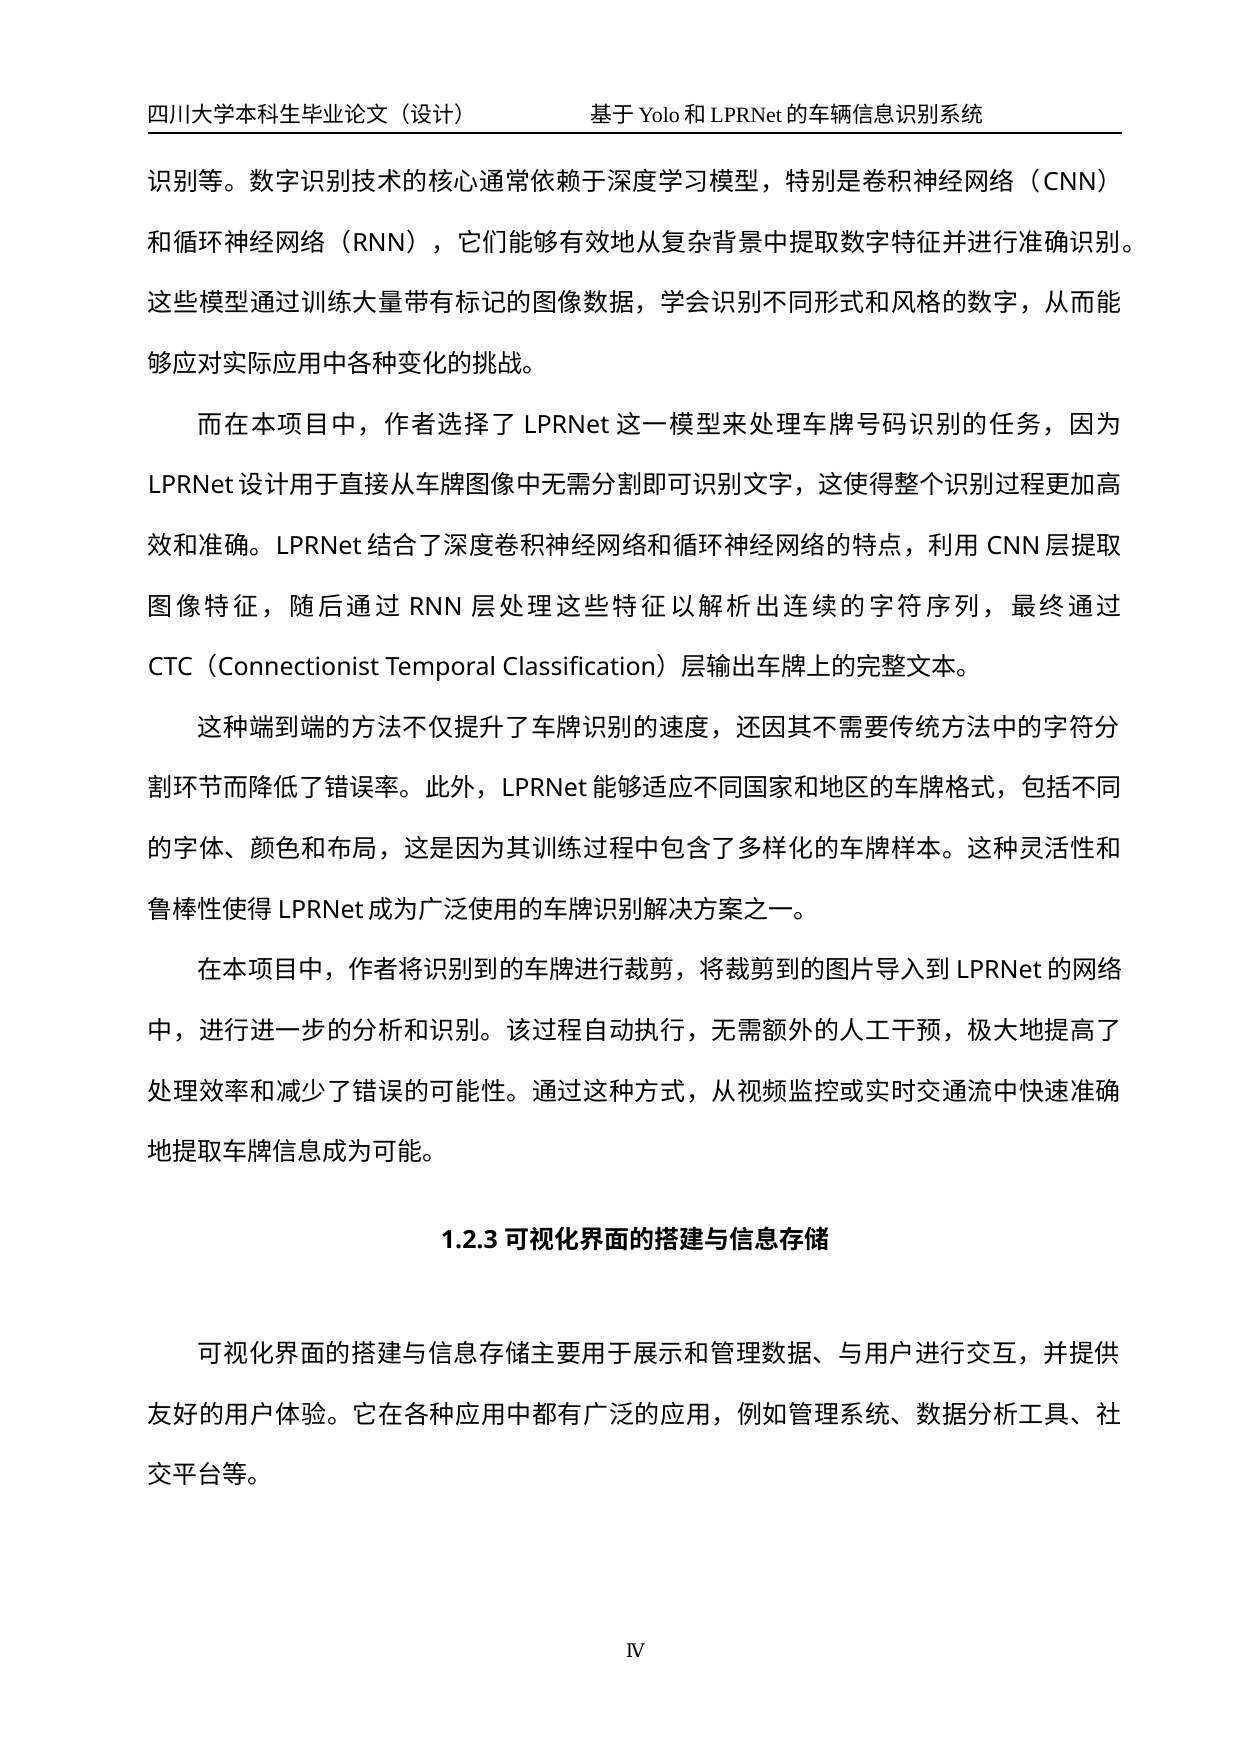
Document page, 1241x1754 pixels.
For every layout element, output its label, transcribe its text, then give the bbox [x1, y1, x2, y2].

text 这种端到端的方法不仅提升了车牌识别的速度，还因其不需要传统方法中的字符分割环节而降低了错误率。此外，LPRNet能够适应不同国家和地区的车牌格式，包括不同的字体、颜色和布局，这是因为其训练过程中包含了多样化的车牌样本。这种灵活性和鲁棒性使得LPRNet成为广泛使用的车牌识别解决方案之一。 [148, 695, 1122, 938]
text 可视化界面的搭建与信息存储主要用于展示和管理数据、与用户进行交互，并提供友好的用户体验。它在各种应用中都有广泛的应用，例如管理系统、数据分析工具、社交平台等。 [148, 1321, 1122, 1503]
list 1.2.3 可视化界面的搭建与信息存储 [148, 1207, 1122, 1268]
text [148, 149, 1122, 392]
text 在本项目中，作者将识别到的车牌进行裁剪，将裁剪到的图片导入到LPRNet的网络中，进行进一步的分析和识别。该过程自动执行，无需额外的人工干预，极大地提高了处理效率和减少了错误的可能性。通过这种方式，从视频监控或实时交通流中快速准确地提取车牌信息成为可能。 [148, 938, 1122, 1180]
